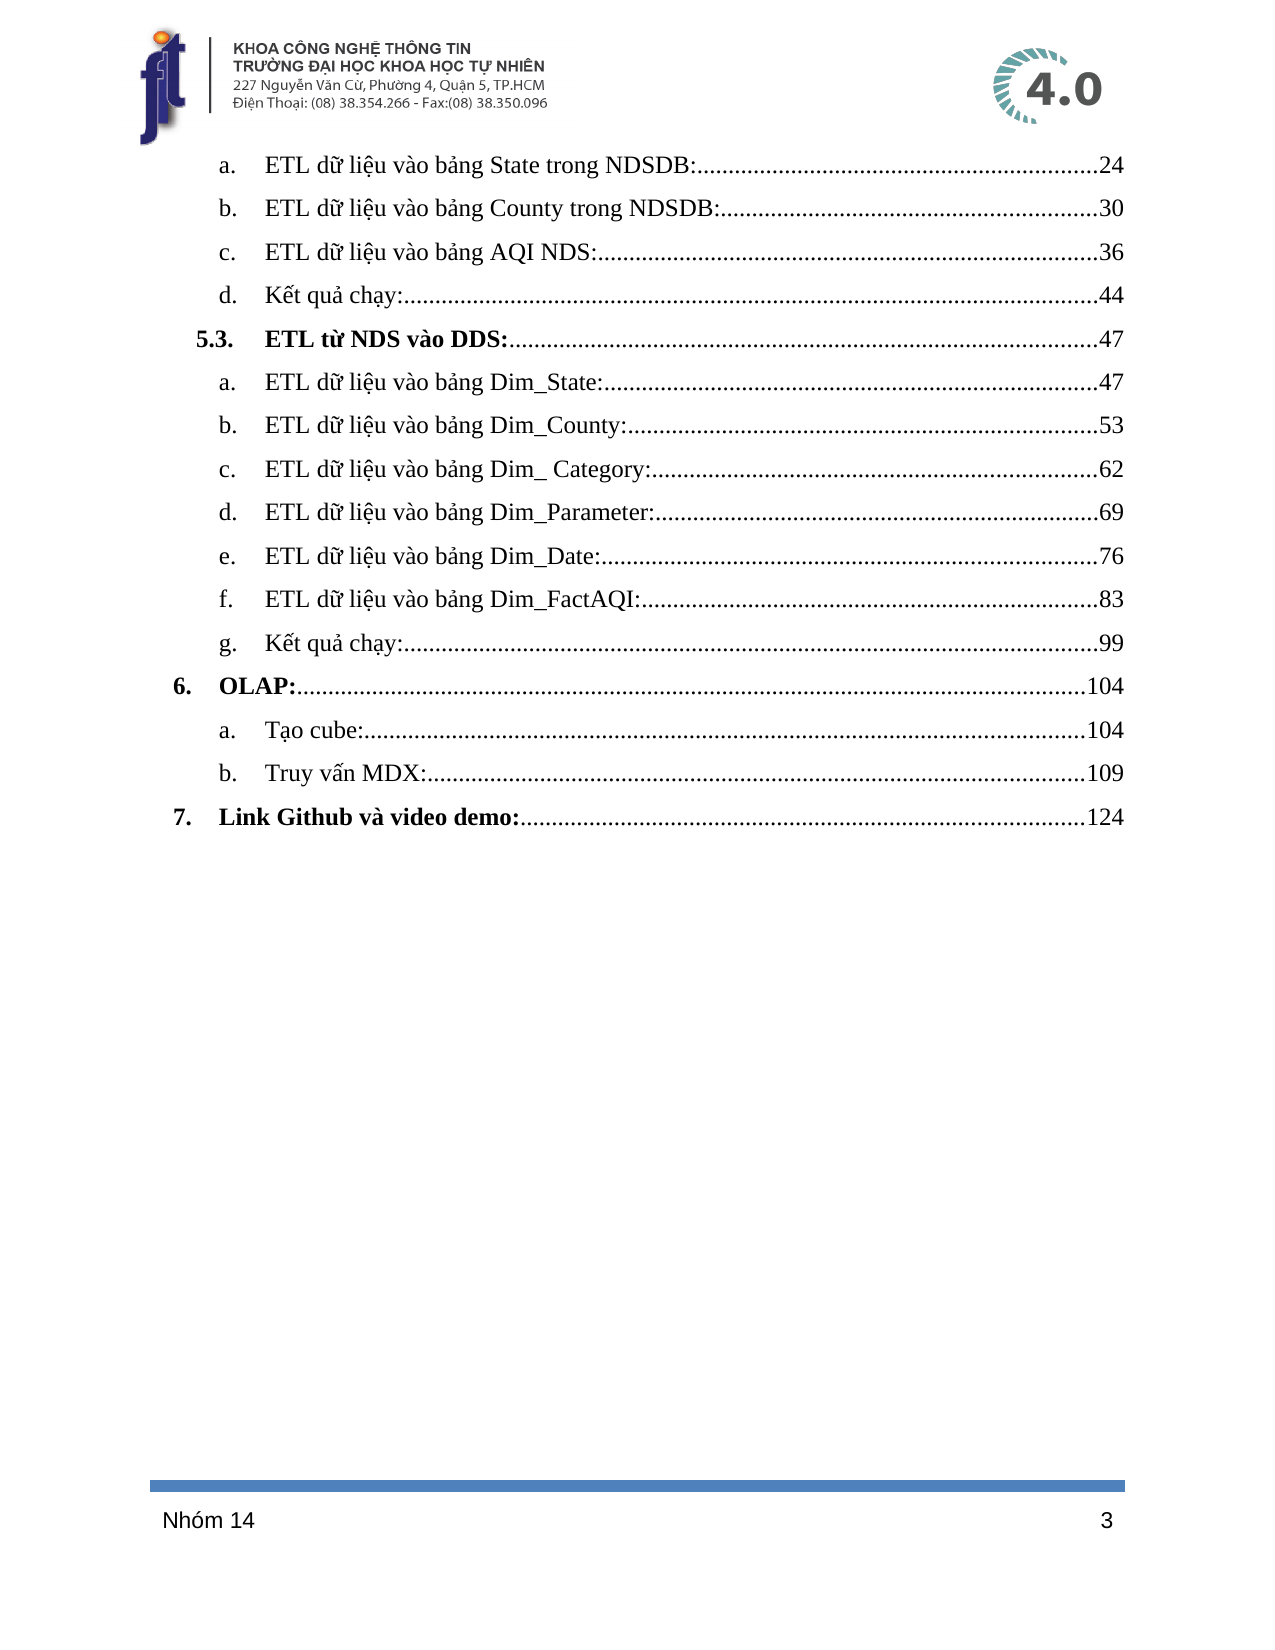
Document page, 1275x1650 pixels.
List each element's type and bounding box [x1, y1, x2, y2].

picture [117, 21, 580, 167]
picture [985, 41, 1108, 127]
